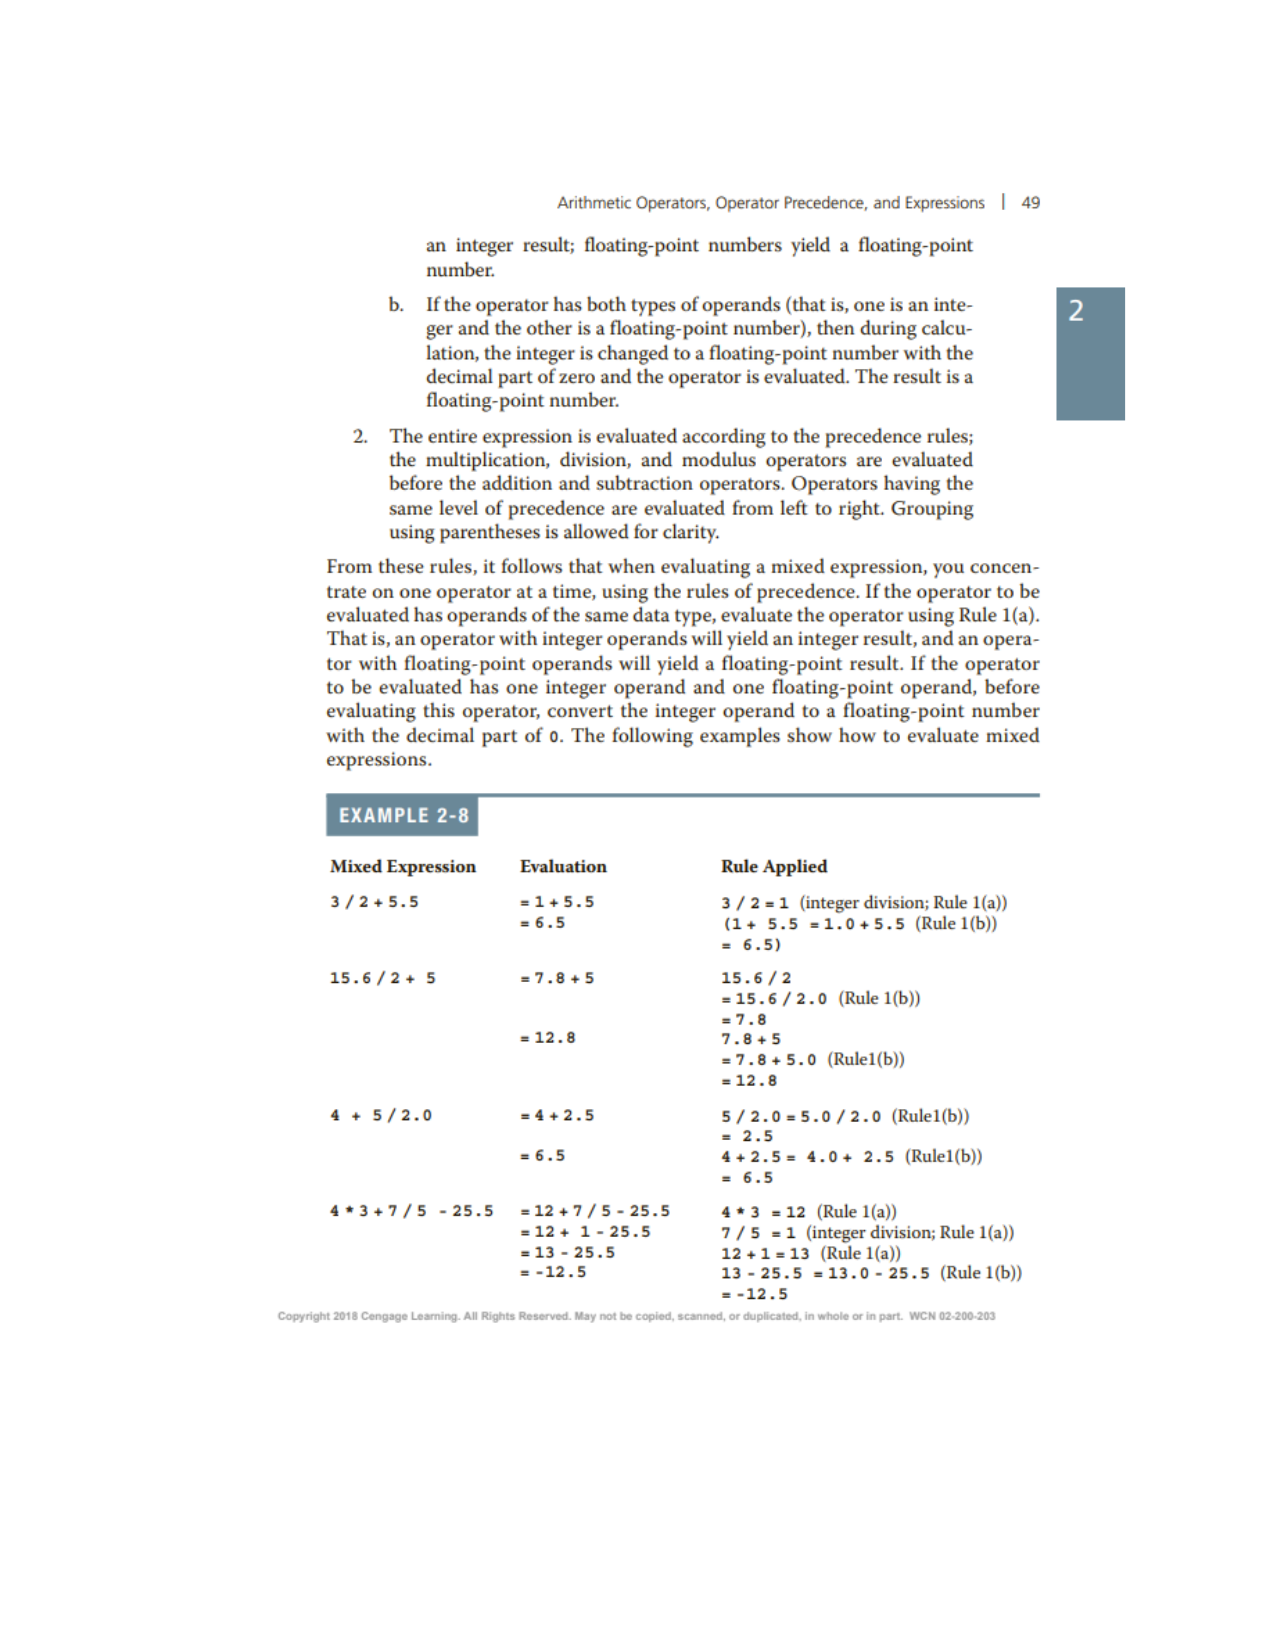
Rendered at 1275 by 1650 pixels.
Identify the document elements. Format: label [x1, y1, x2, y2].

picture [150, 150, 1125, 1352]
